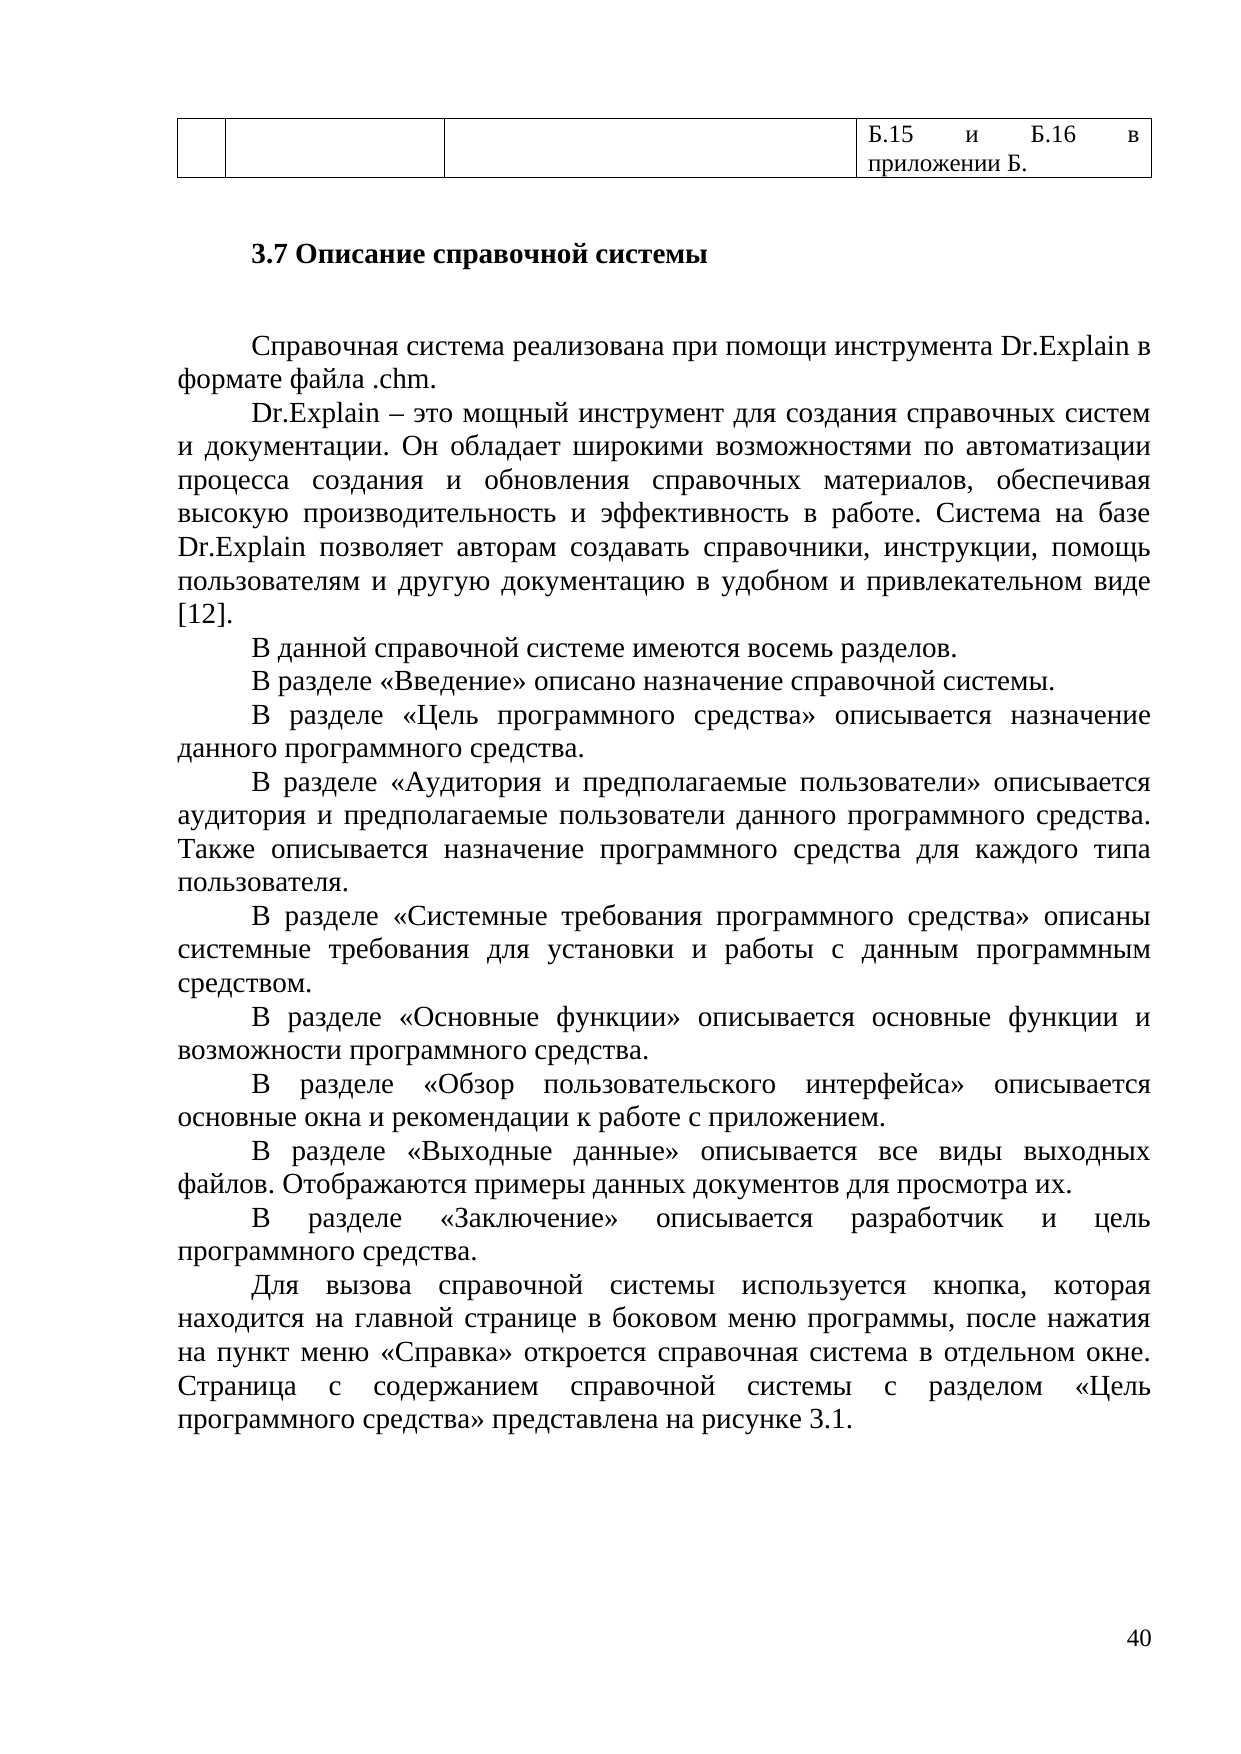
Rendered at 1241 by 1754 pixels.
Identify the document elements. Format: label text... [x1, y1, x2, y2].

text В разделе «Аудитория и предполагаемые пользователи» описывается аудитория и предполагаемые пользователи данного программного средства. Также описывается назначение программного средства для каждого типа пользователя. [177, 764, 1152, 898]
text В данной справочной системе имеются восемь разделов. [177, 630, 1152, 663]
text Dr.Explain – это мощный инструмент для создания справочных систем и документации. Он обладает широкими возможностями по автоматизации процесса создания и обновления справочных материалов, обеспечивая высокую производительность и эффективность в работе. Система на базе Dr.Explain позволяет авторам создавать справочники, инструкции, помощь пользователям и другую документацию в удобном и привлекательном виде [12]. [177, 395, 1152, 630]
text В разделе «Основные функции» описывается основные функции и возможности программного средства. [177, 999, 1152, 1066]
text В разделе «Заключение» описывается разработчик и цель программного средства. [177, 1200, 1152, 1267]
text В разделе «Выходные данные» описывается все виды выходных файлов. Отображаются примеры данных документов для просмотра их. [177, 1133, 1152, 1200]
text В разделе «Цель программного средства» описывается назначение данного программного средства. [177, 697, 1152, 764]
text Для вызова справочной системы используется кнопка, которая находится на главной странице в боковом меню программы, после нажатия на пункт меню «Справка» откроется справочная система в отдельном окне. Страница с содержанием справочной системы с разделом «Цель программного средства» представлена на рисунке 3.1. [177, 1267, 1152, 1435]
text В разделе «Введение» описано назначение справочной системы. [177, 663, 1152, 697]
list Описание справочной системы [251, 236, 1152, 269]
text Справочная система реализована при помощи инструмента Dr.Explain в формате файла .chm. [177, 328, 1152, 395]
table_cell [857, 119, 1151, 177]
text В разделе «Обзор пользовательского интерфейса» описывается основные окна и рекомендации к работе с приложением. [177, 1066, 1152, 1133]
text В разделе «Системные требования программного средства» описаны системные требования для установки и работы с данным программным средством. [177, 898, 1152, 999]
